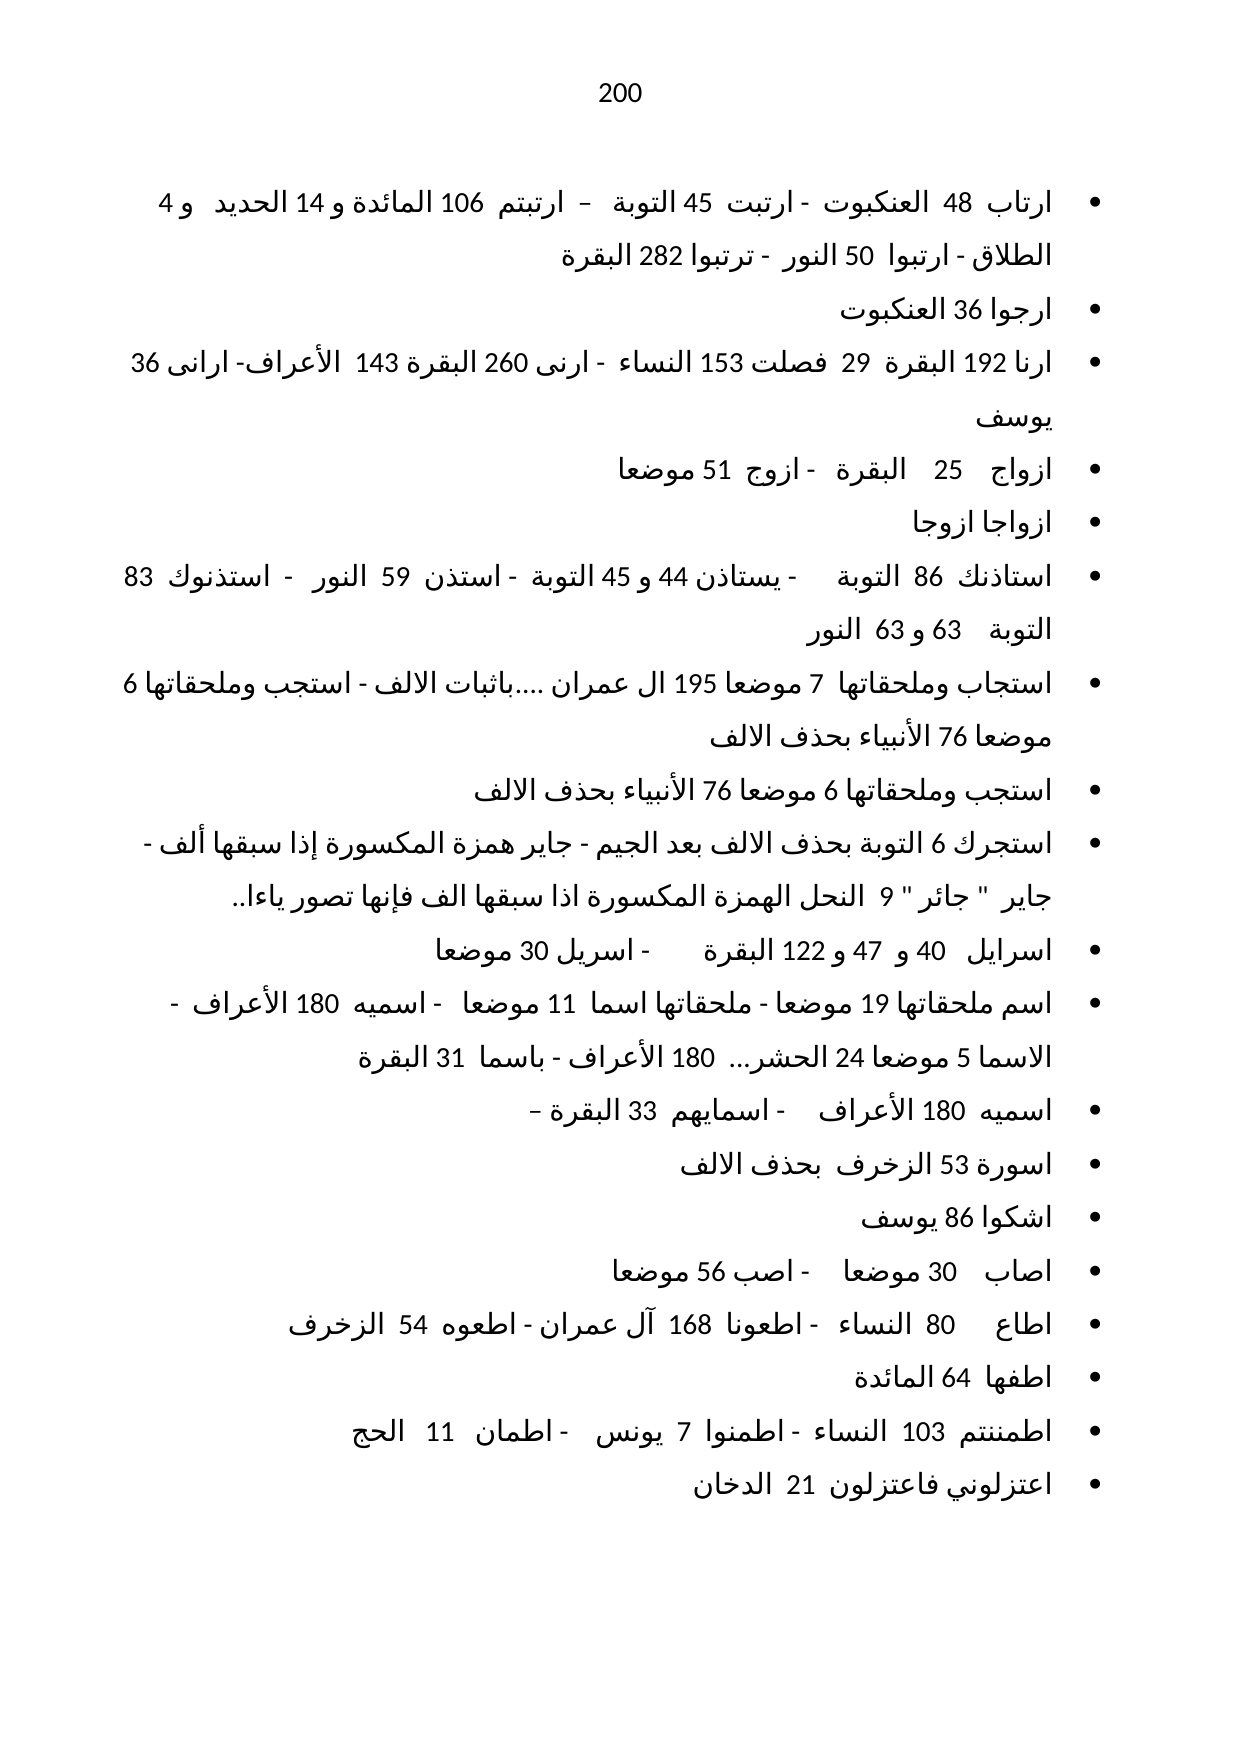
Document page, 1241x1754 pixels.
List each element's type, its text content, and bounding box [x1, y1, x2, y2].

list ازواجا ازوجا [112, 504, 1090, 540]
list ارنا 192 البقرة 29 فصلت 153 النساء - ارنى 260 البقرة 143 الأعراف- ارانى 36 يوسف [112, 344, 1090, 433]
list اسورة 53 الزخرف بحذف الالف [112, 1146, 1090, 1181]
list اشكوا 86 يوسف [112, 1199, 1090, 1235]
list اسرايل 40 و 47 و 122 البقرة - اسريل 30 موضعا [112, 932, 1090, 968]
list استجاب وملحقاتها 7 موضعا 195 ال عمران ....باثبات الالف - استجب وملحقاتها 6 موضعا 76 الأنبياء بحذف الالف [112, 665, 1090, 754]
list اعتزلوني فاعتزلون 21 الدخان [112, 1466, 1090, 1502]
list ارتاب 48 العنكبوت - ارتبت 45 التوبة – ارتبتم 106 المائدة و 14 الحديد و 4 الطلاق - ارتبوا 50 النور - ترتبوا 282 البقرة [112, 184, 1090, 273]
list اسميه 180 الأعراف - اسمايهم 33 البقرة – [112, 1092, 1090, 1128]
list استاذنك 86 التوبة - يستاذن 44 و 45 التوبة - استذن 59 النور - استذنوك 83 التوبة 63 و 63 النور [112, 558, 1090, 647]
list اطمننتم 103 النساء - اطمنوا 7 يونس - اطمان 11 الحج [112, 1413, 1090, 1448]
list اطاع 80 النساء - اطعونا 168 آل عمران - اطعوه 54 الزخرف [112, 1306, 1090, 1342]
list اصاب 30 موضعا - اصب 56 موضعا [112, 1253, 1090, 1288]
list اطفها 64 المائدة [112, 1359, 1090, 1395]
list استجب وملحقاتها 6 موضعا 76 الأنبياء بحذف الالف [112, 772, 1090, 807]
list ارجوا 36 العنكبوت [112, 291, 1090, 326]
list اسم ملحقاتها 19 موضعا - ملحقاتها اسما 11 موضعا - اسميه 180 الأعراف - الاسما 5 موضعا 24 الحشر... 180 الأعراف - باسما 31 البقرة [112, 985, 1090, 1074]
list استجرك 6 التوبة بحذف الالف بعد الجيم - جاير همزة المكسورة إذا سبقها ألف - جاير " جائر " 9 النحل الهمزة المكسورة اذا سبقها الف فإنها تصور ياءا.. [112, 825, 1090, 914]
list ازواج 25 البقرة - ازوج 51 موضعا [112, 451, 1090, 487]
